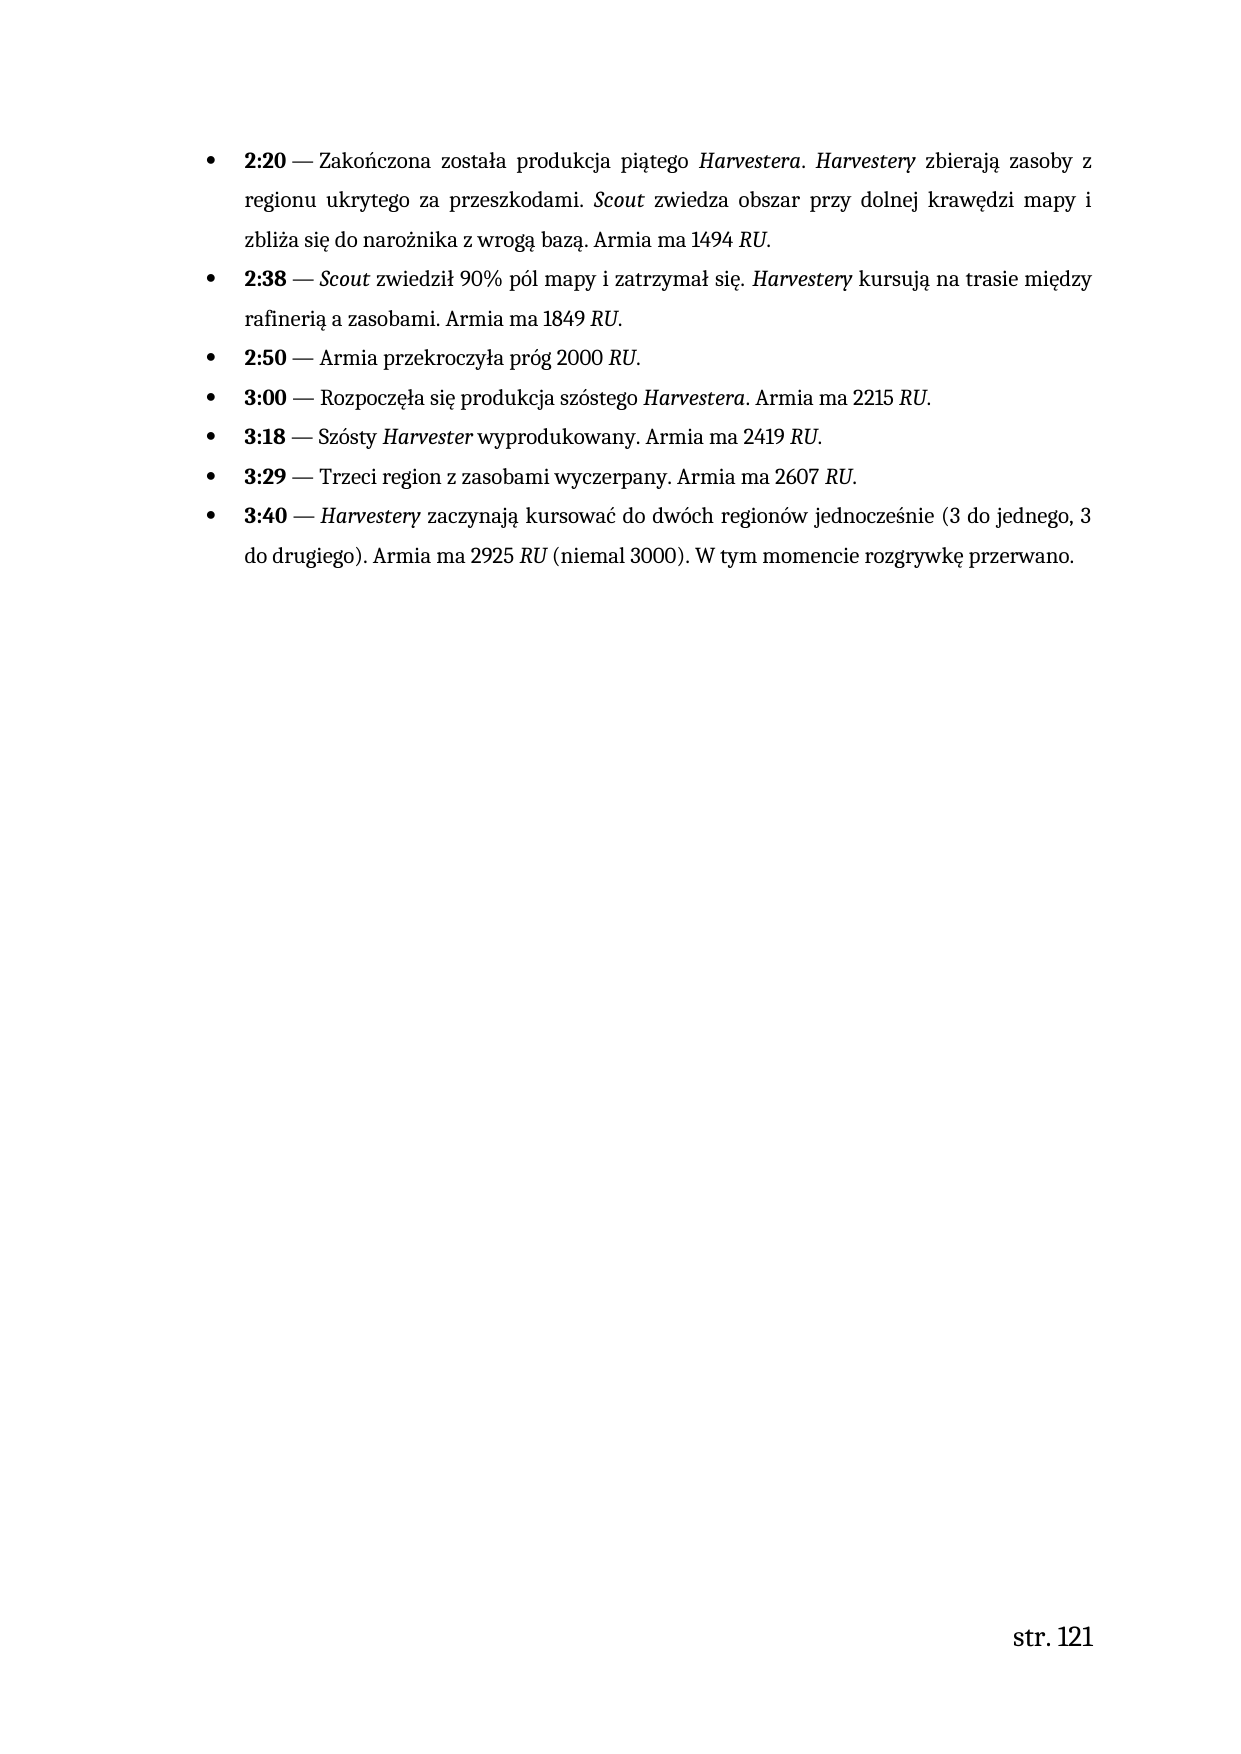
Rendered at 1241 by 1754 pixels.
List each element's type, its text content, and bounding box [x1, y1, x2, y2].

list 2:38 — Scout zwiedził 90% pól mapy i zatrzymał się. Harvestery kursują na trasie między rafinerią a zasobami. Armia ma 1849 RU. [207, 266, 1092, 332]
list 2:50 — Armia przekroczyła próg 2000 RU. [207, 345, 1092, 371]
list 3:40 — Harvestery zaczynają kursować do dwóch regionów jednocześnie (3 do jednego, 3 do drugiego). Armia ma 2925 RU (niemal 3000). W tym momencie rozgrywkę przerwano. [207, 503, 1092, 569]
list 3:18 — Szósty Harvester wyprodukowany. Armia ma 2419 RU. [207, 424, 1092, 450]
list 2:20 — Zakończona została produkcja piątego Harvestera. Harvestery zbierają zasoby z regionu ukrytego za przeszkodami. Scout zwiedza obszar przy dolnej krawędzi mapy i zbliża się do narożnika z wrogą bazą. Armia ma 1494 RU. [207, 148, 1092, 253]
list 3:00 — Rozpoczęła się produkcja szóstego Harvestera. Armia ma 2215 RU. [207, 384, 1092, 411]
list 3:29 — Trzeci region z zasobami wyczerpany. Armia ma 2607 RU. [207, 463, 1092, 490]
